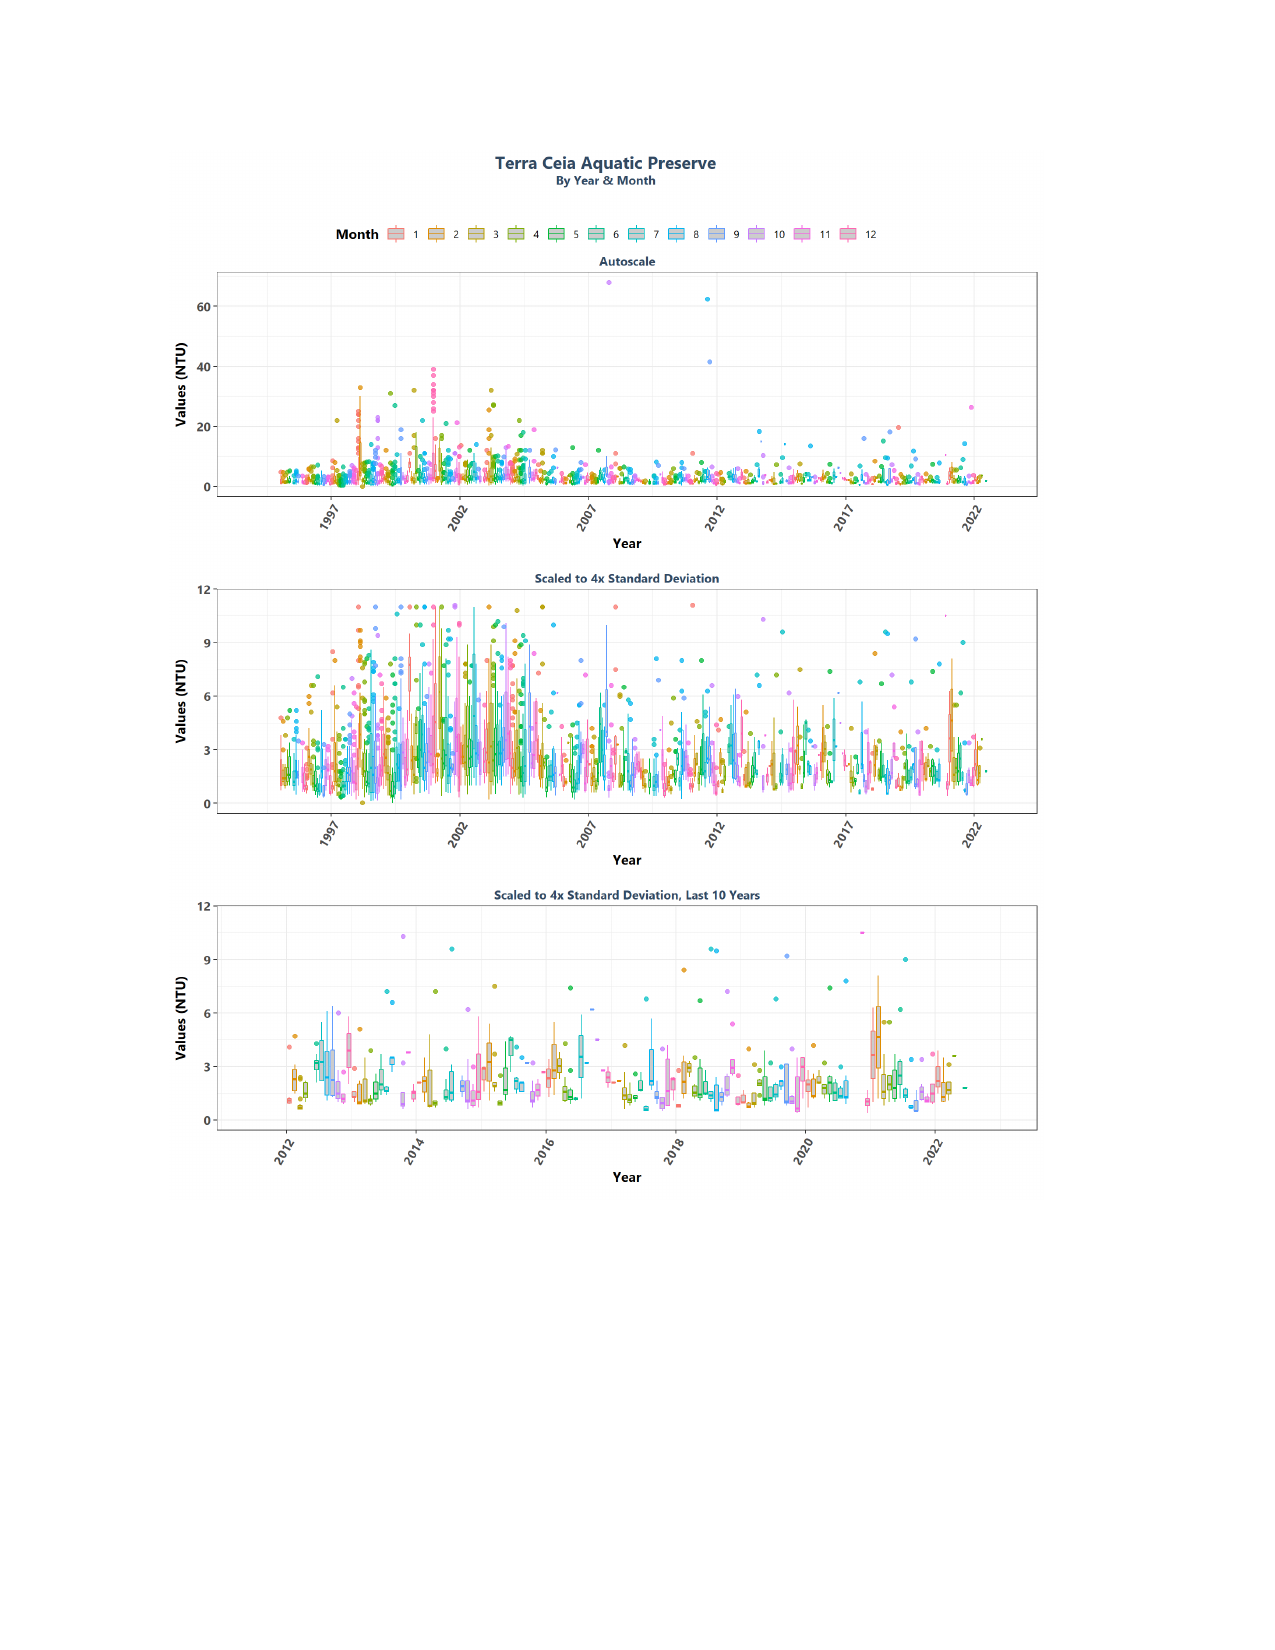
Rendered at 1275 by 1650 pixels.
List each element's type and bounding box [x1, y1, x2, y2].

picture [168, 150, 1044, 1200]
